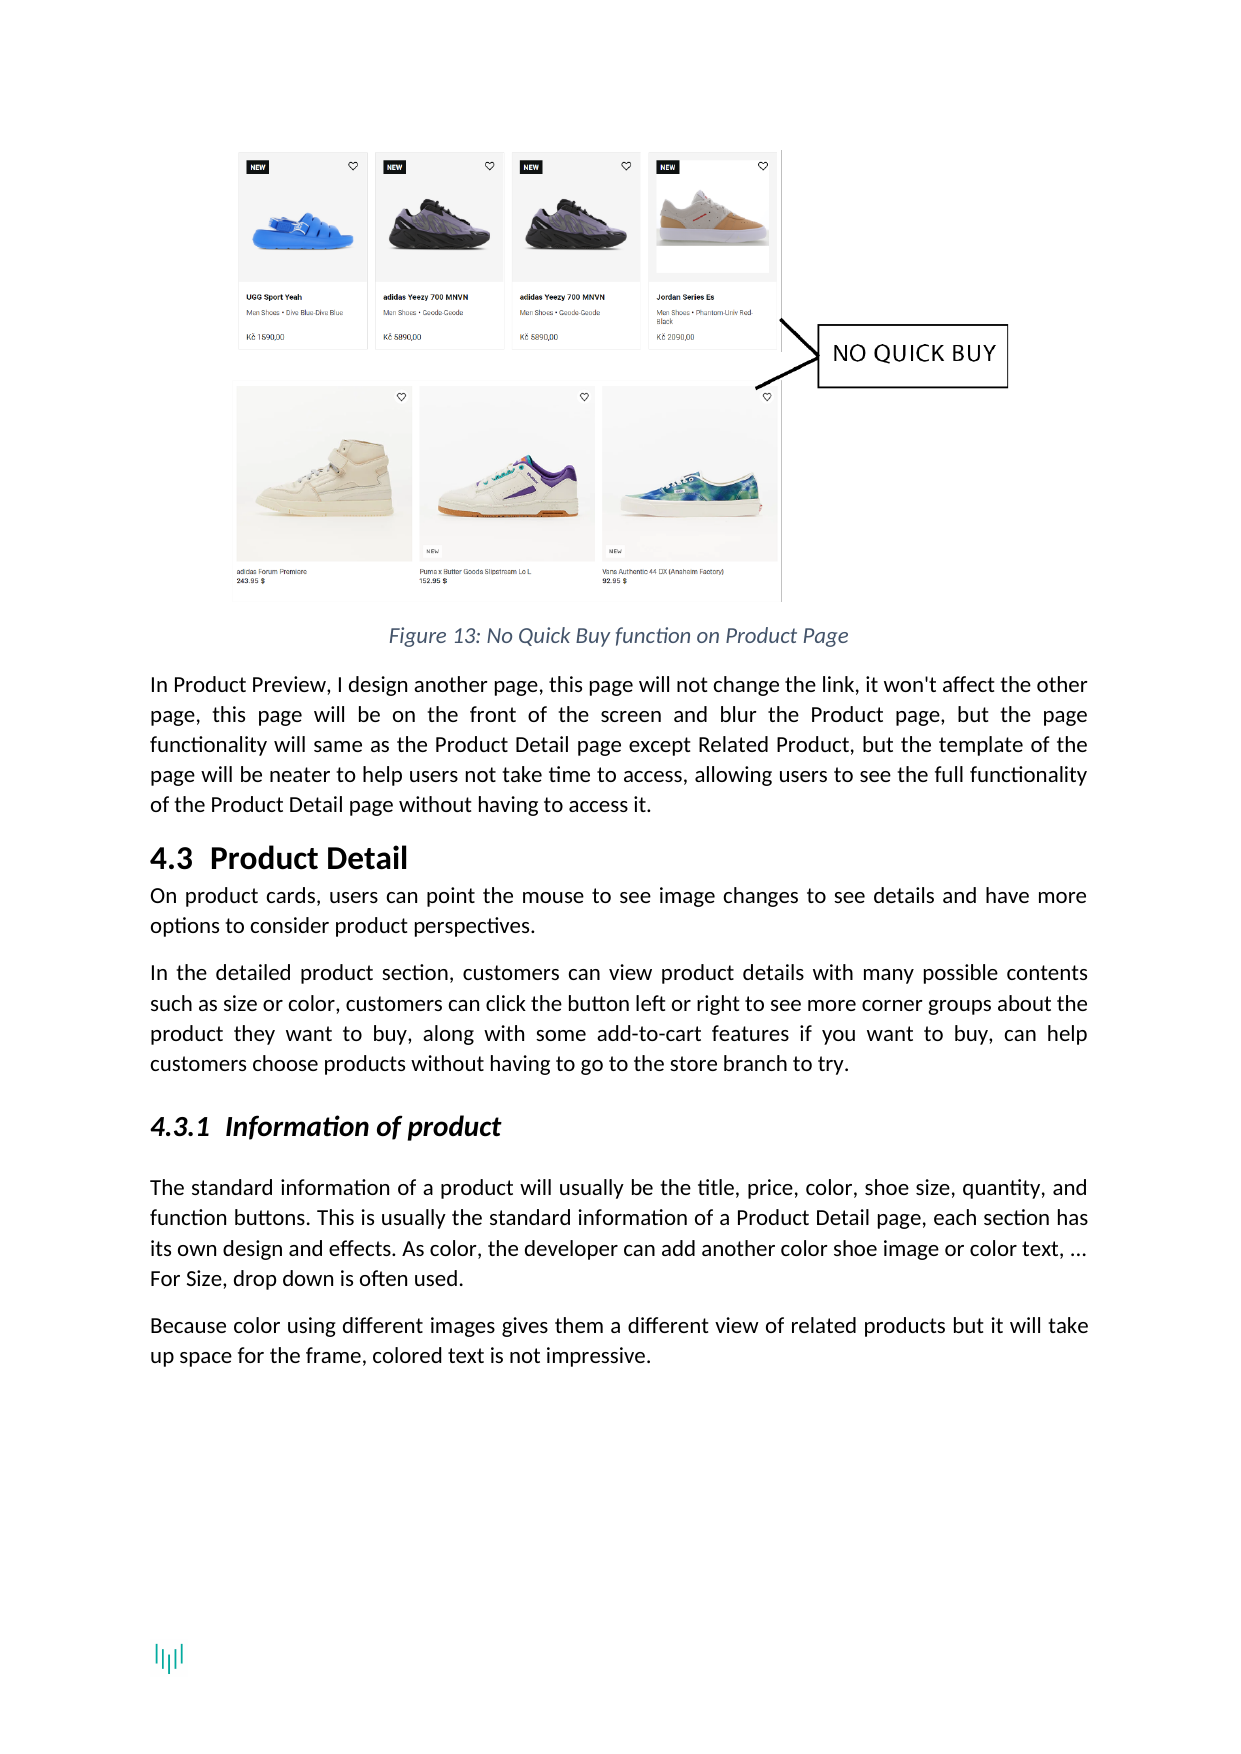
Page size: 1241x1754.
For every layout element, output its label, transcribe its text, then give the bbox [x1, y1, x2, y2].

text On product cards, users can point the mouse to see image changes to see details and have more options to consider product perspectives. [150, 881, 1090, 939]
subtitle Information of product [150, 1108, 1090, 1144]
text Figure 13: No Quick Buy function on Product Page [150, 621, 1090, 649]
text Because color using different images gives them a different view of related products but it will take up space for the frame, colored text is not impressive. [150, 1311, 1090, 1369]
subtitle Product Detail [150, 837, 1090, 878]
text In the detailed product section, customers can view product details with many possible contents such as size or color, customers can click the button left or right to see more corner groups about the product they want to buy, along with some add-to-cart features if you want to buy, can help customers choose products without having to go to the store branch to try. [150, 958, 1090, 1077]
text The standard information of a product will usually be the title, price, color, shoe size, quantity, and function buttons. This is usually the standard information of a Product Detail page, each section has its own design and effects. As color, the developer can add another color shoe image or color text, ... For Size, drop down is often used. [150, 1173, 1090, 1292]
picture [232, 150, 1009, 602]
text In Product Preview, I design another page, this page will not change the link, it won't affect the other page, this page will be on the front of the screen and blur the Product page, but the page functionality will same as the Product Detail page except Related Product, but the template of the page will be neater to help users not take time to access, allowing users to see the full functionality of the Product Detail page without having to access it. [150, 670, 1090, 818]
picture [150, 1639, 188, 1677]
